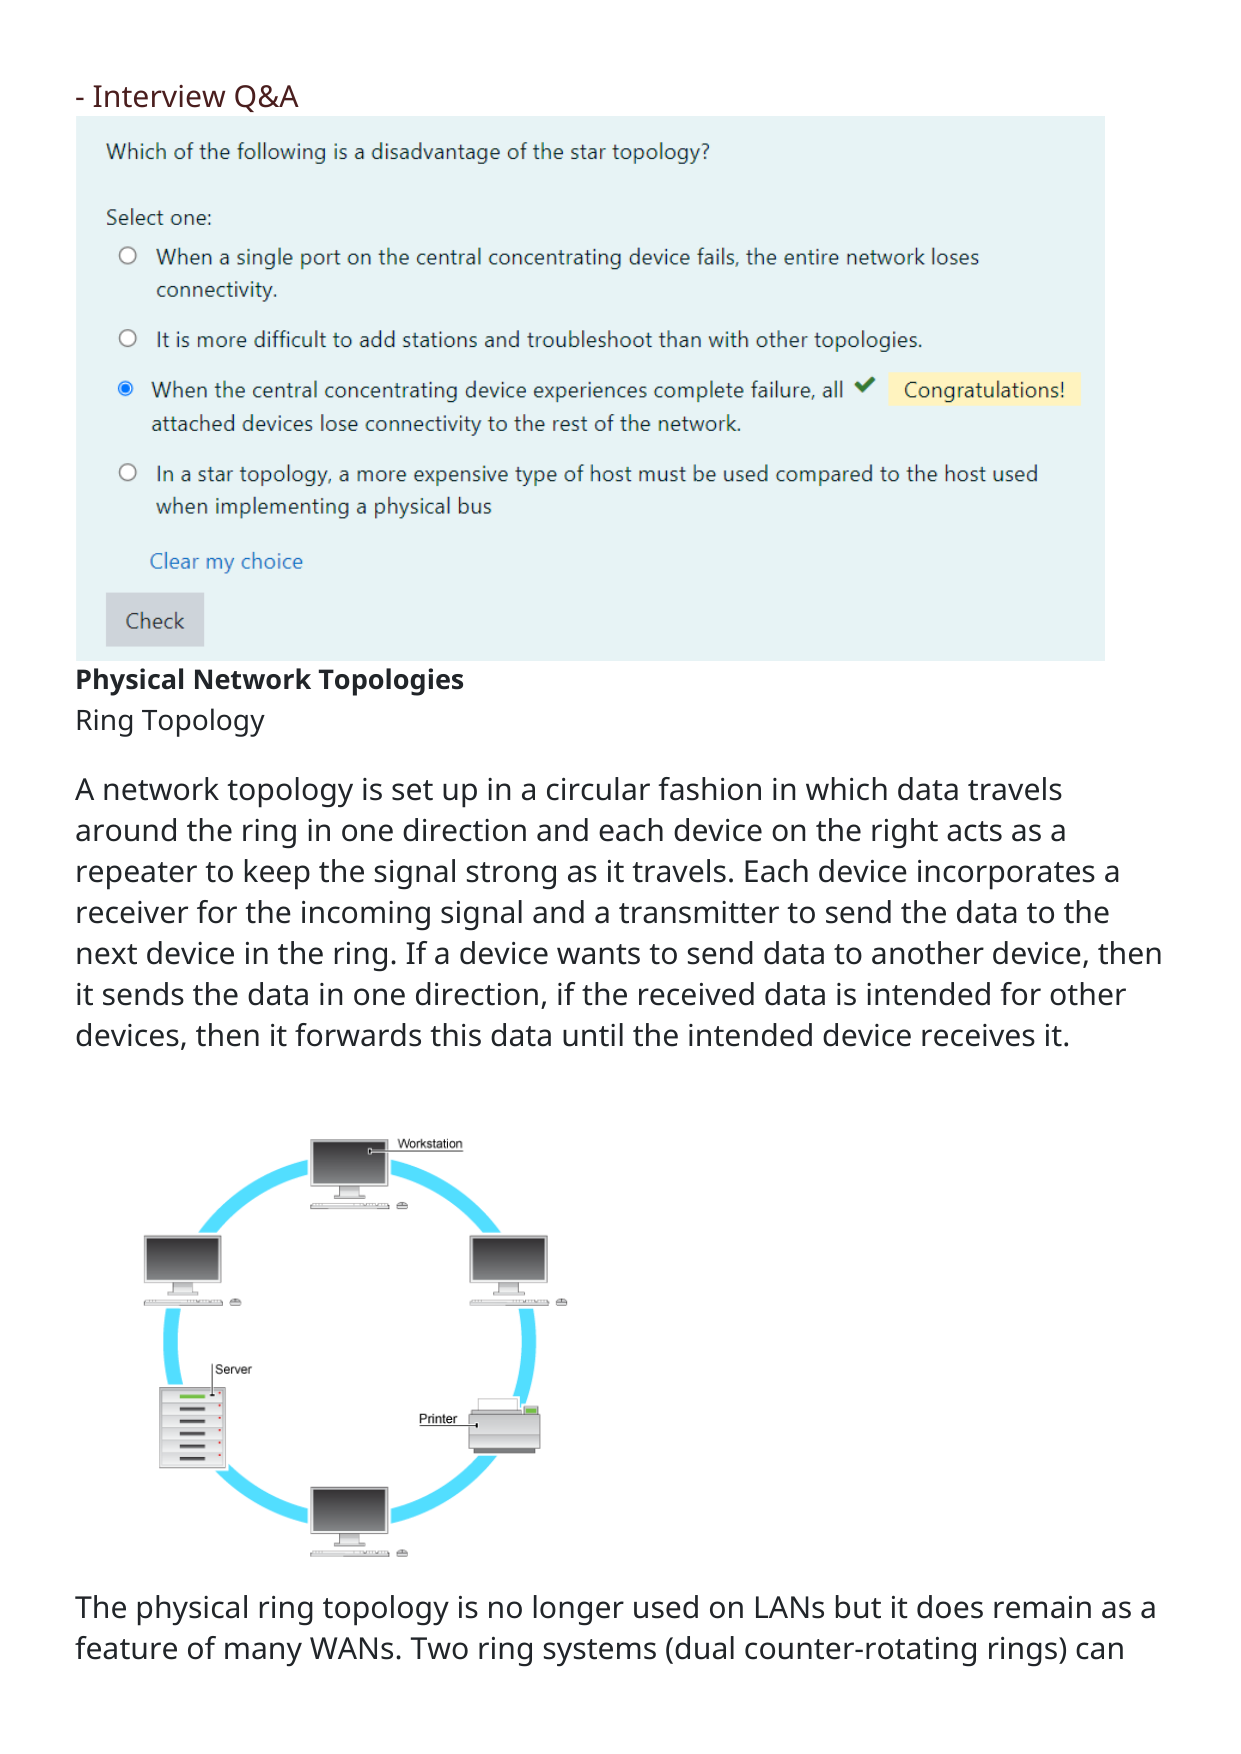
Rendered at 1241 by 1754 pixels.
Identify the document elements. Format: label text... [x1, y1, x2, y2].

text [75, 1586, 1165, 1668]
picture [75, 1131, 636, 1567]
picture [75, 116, 1105, 661]
subtitle Physical Network Topologies [75, 660, 1165, 697]
subtitle Ring Topology [75, 700, 1165, 738]
text - Interview Q&A [75, 75, 1165, 116]
text A network topology is set up in a circular fashion in which data travels around the ring in one direction and each device on the right acts as a repeater to keep the signal strong as it travels. Each device incorporates a receiver for the incoming signal and a transmitter to send the data to the next device in the ring. If a device wants to send data to another device, then it sends the data in one direction, if the received data is intended for other devices, then it forwards this data until the intended device receives it. [75, 768, 1165, 1056]
